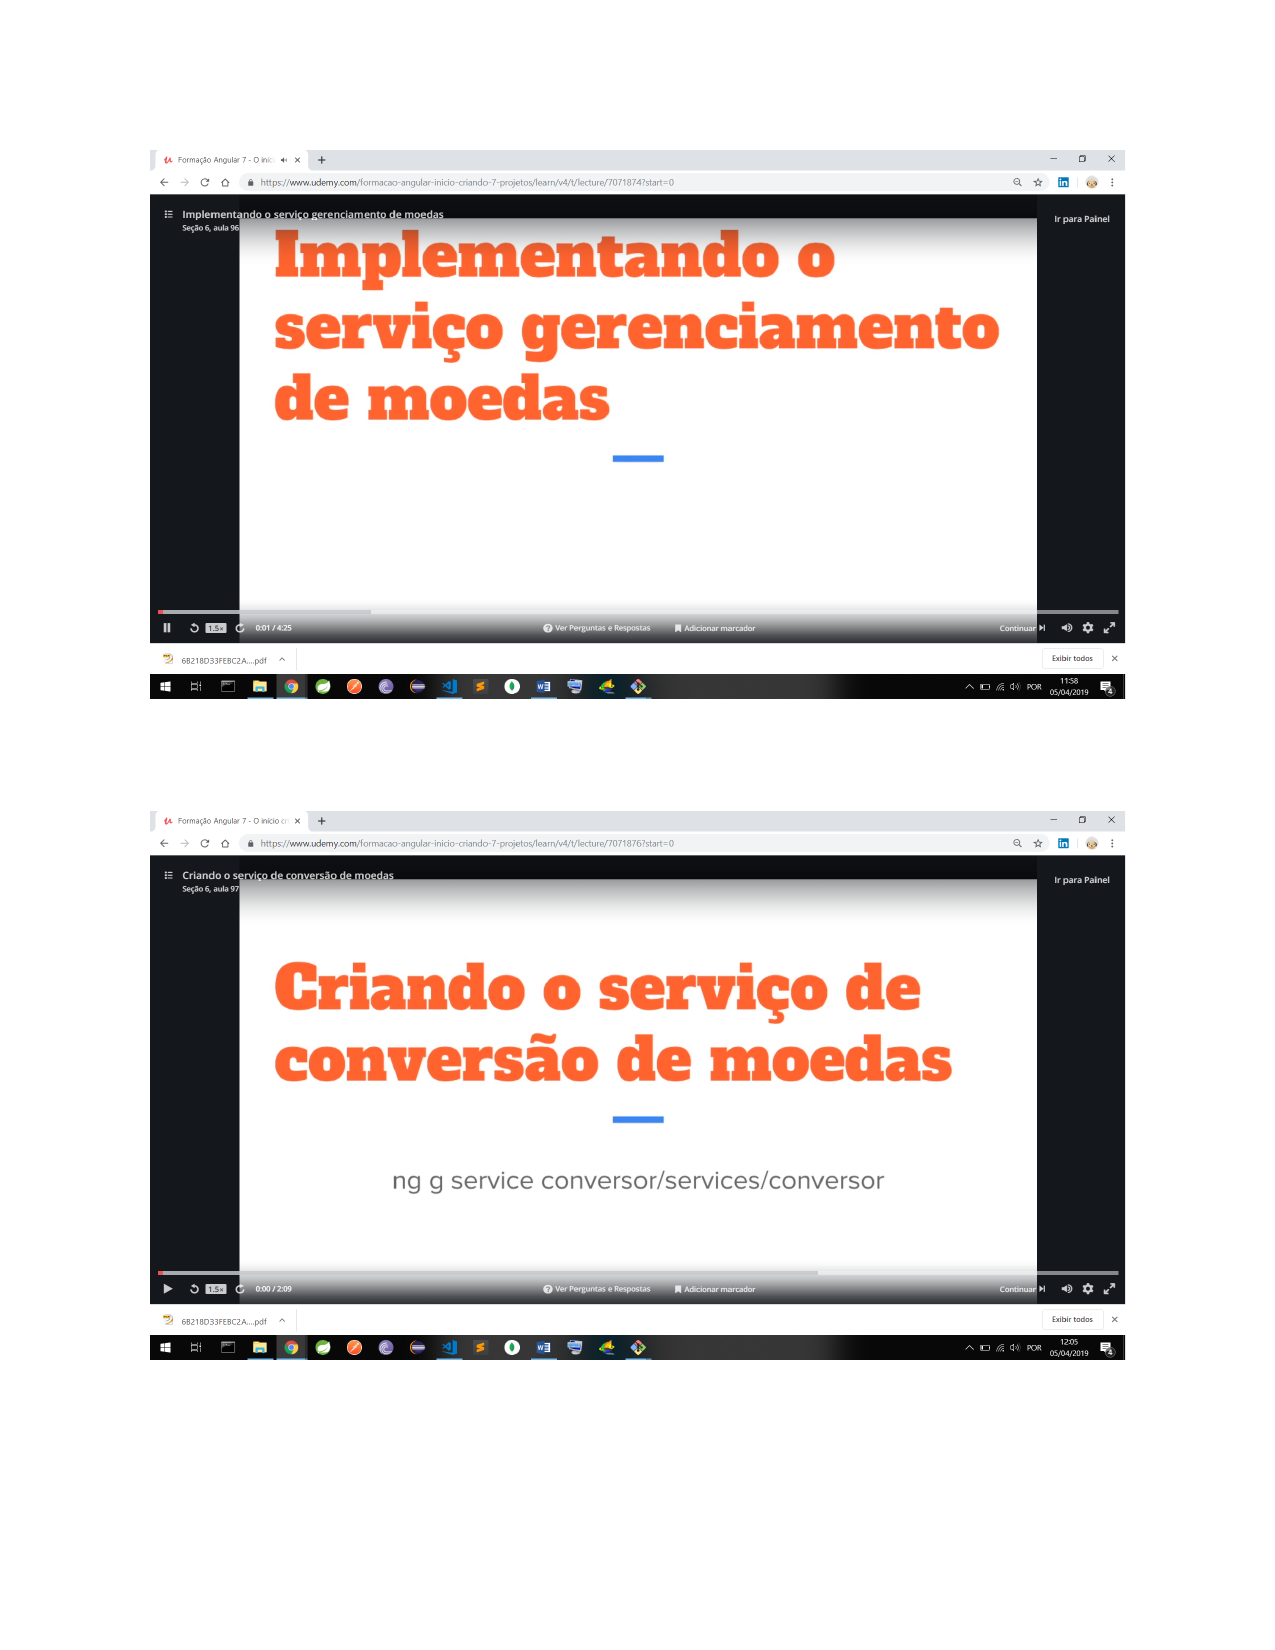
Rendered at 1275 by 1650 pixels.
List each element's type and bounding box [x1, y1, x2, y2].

picture [150, 811, 1125, 1360]
picture [150, 150, 1125, 699]
